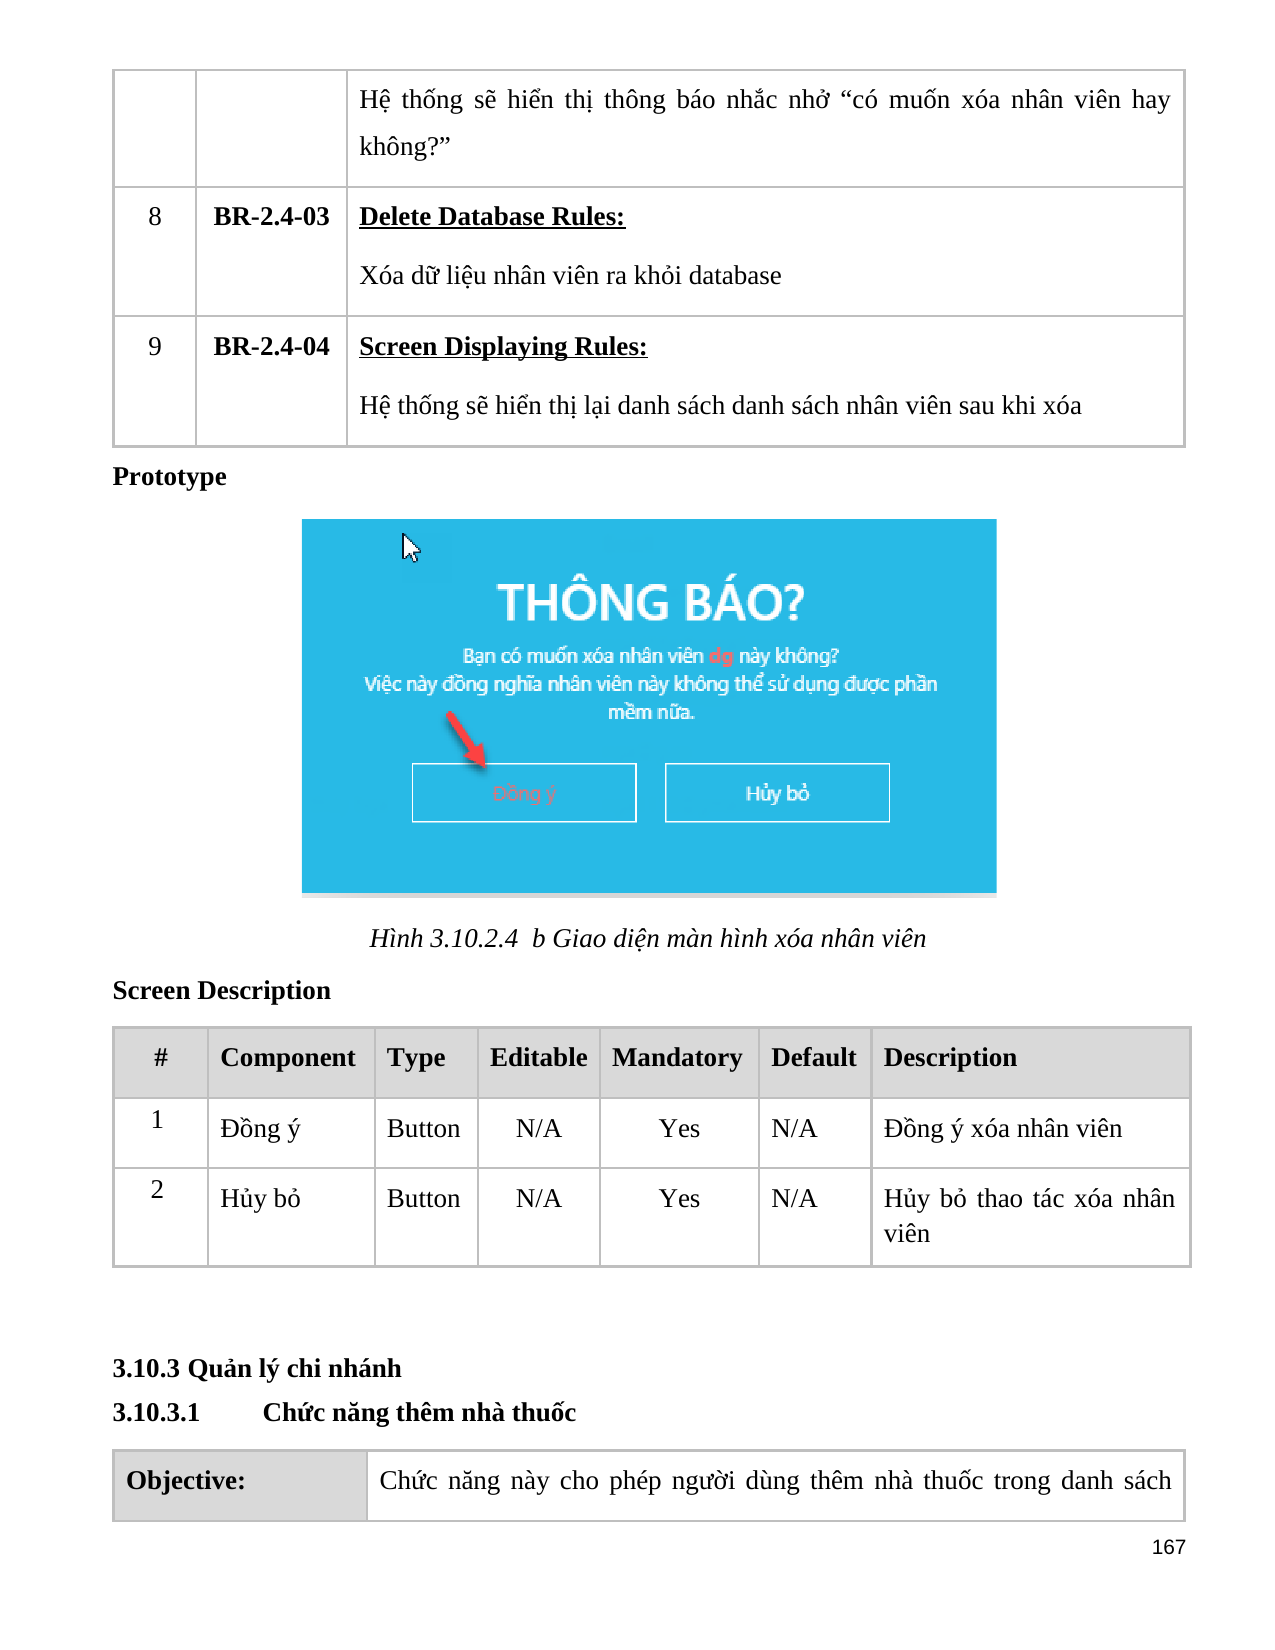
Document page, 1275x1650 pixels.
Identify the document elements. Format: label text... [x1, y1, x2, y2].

text Hình 3.10.2.4 b Giao diện màn hình xóa nhân viên [112, 922, 1186, 953]
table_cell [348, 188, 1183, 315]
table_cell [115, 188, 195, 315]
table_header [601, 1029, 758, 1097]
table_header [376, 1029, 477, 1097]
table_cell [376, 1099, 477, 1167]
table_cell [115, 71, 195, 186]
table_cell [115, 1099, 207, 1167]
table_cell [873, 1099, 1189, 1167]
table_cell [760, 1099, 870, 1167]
text Screen Description [112, 974, 1186, 1005]
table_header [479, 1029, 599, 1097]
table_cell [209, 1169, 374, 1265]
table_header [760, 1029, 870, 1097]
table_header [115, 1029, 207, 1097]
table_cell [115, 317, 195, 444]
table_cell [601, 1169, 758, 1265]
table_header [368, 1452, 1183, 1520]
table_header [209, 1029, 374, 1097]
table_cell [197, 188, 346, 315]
picture [301, 519, 997, 898]
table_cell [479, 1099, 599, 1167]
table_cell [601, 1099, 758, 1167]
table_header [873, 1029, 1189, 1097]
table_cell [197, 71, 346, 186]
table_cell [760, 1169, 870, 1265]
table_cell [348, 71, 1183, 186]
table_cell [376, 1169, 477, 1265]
subtitle Chức năng thêm nhà thuốc [112, 1396, 1186, 1427]
subtitle Quản lý chi nhánh [112, 1352, 1186, 1383]
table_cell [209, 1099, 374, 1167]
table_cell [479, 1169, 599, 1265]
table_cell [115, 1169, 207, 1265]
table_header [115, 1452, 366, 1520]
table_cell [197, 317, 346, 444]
text Prototype [112, 460, 1186, 491]
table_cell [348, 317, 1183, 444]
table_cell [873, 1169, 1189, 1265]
